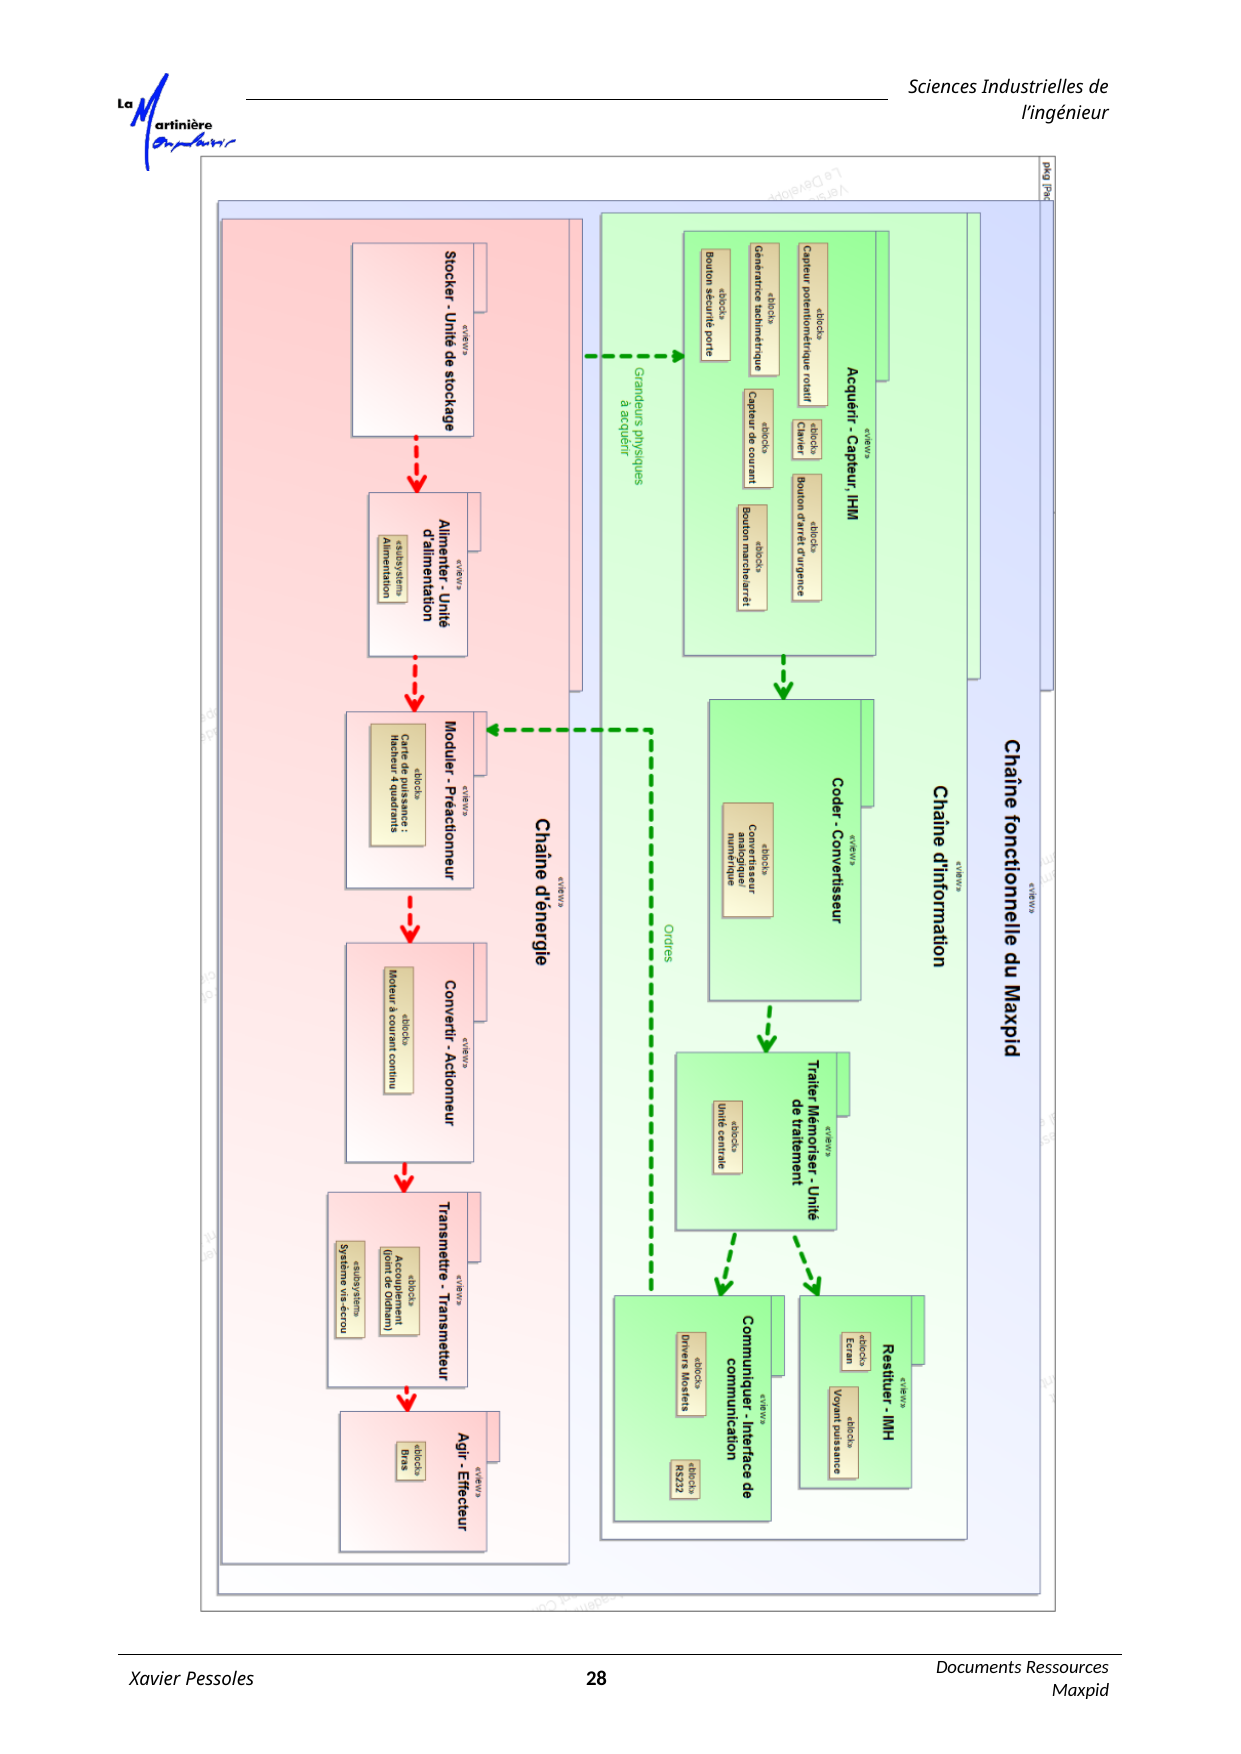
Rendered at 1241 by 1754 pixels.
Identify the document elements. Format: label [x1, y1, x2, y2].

picture [117, 73, 236, 171]
picture [190, 153, 1059, 1622]
